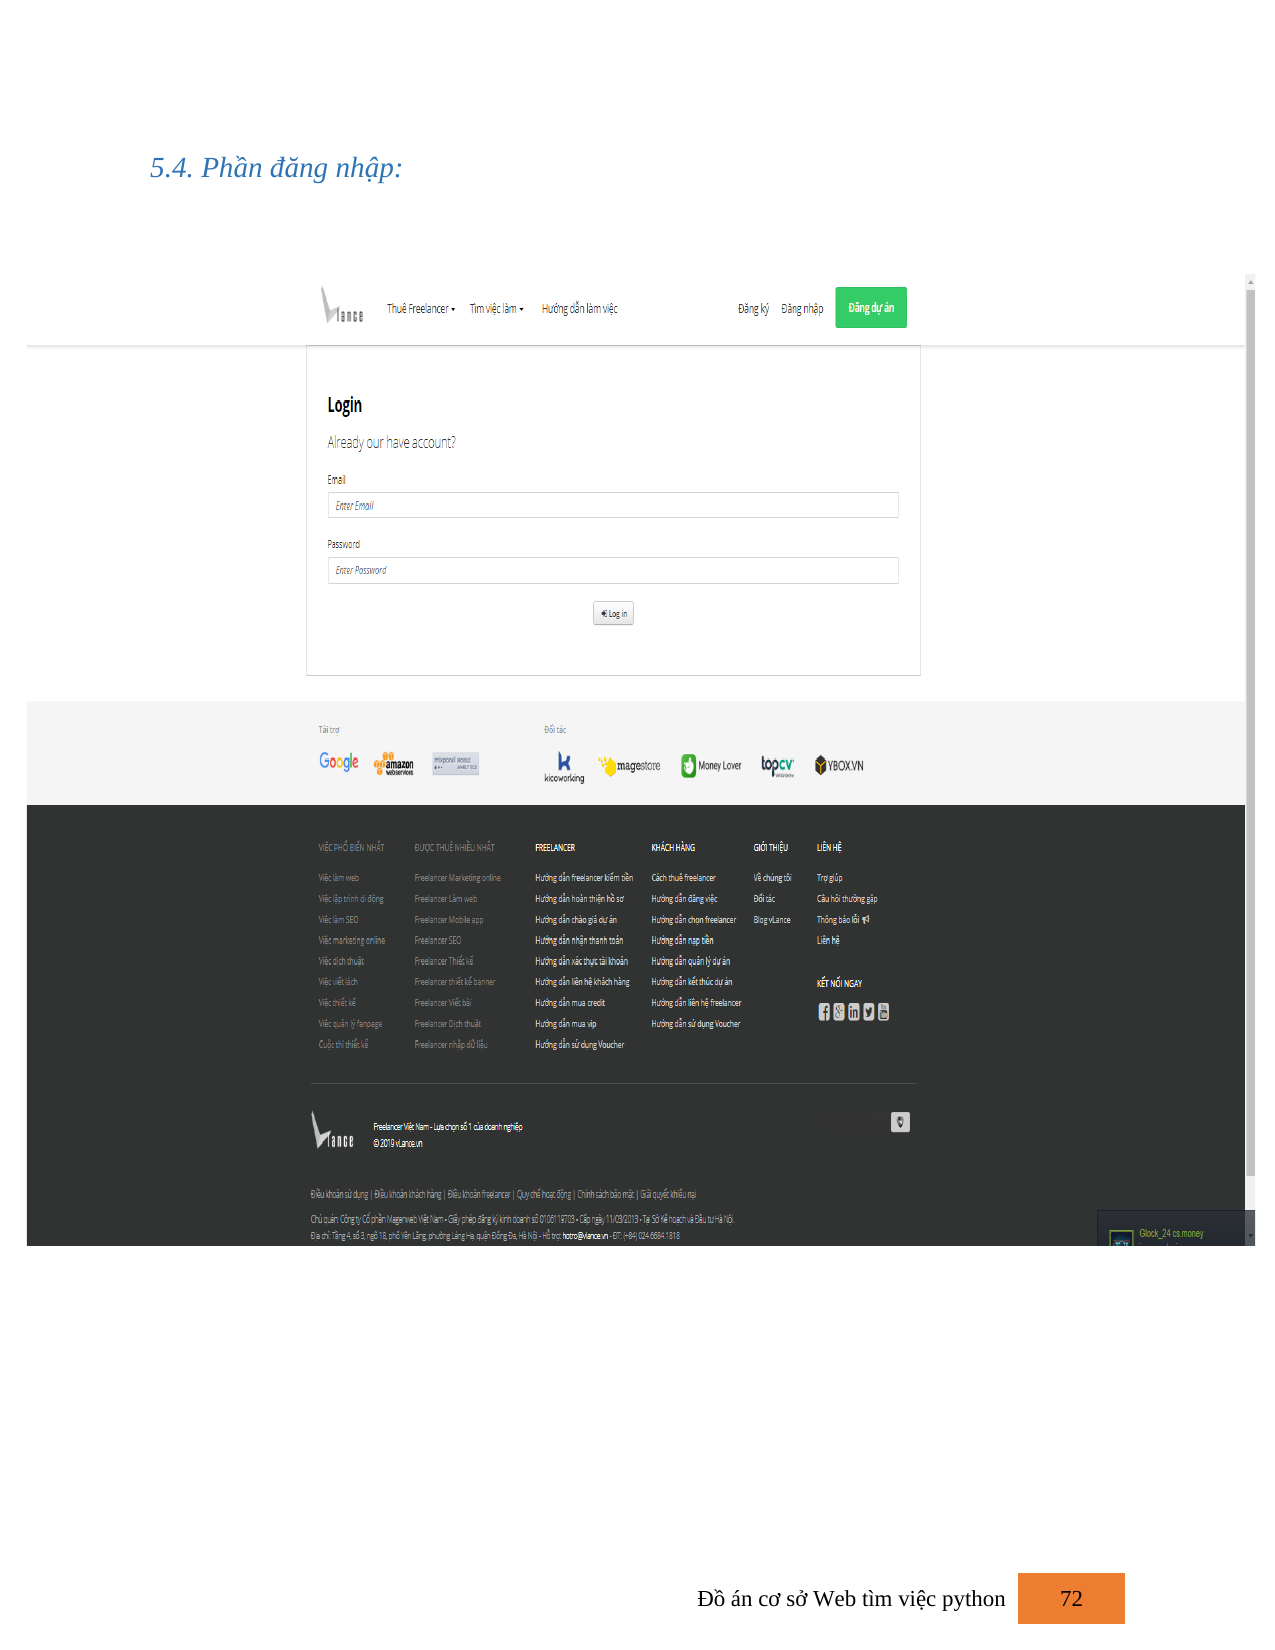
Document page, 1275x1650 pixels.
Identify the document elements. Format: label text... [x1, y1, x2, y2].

picture [26, 274, 1255, 1246]
subtitle 5.4. Phần đăng nhập: [150, 150, 1125, 183]
